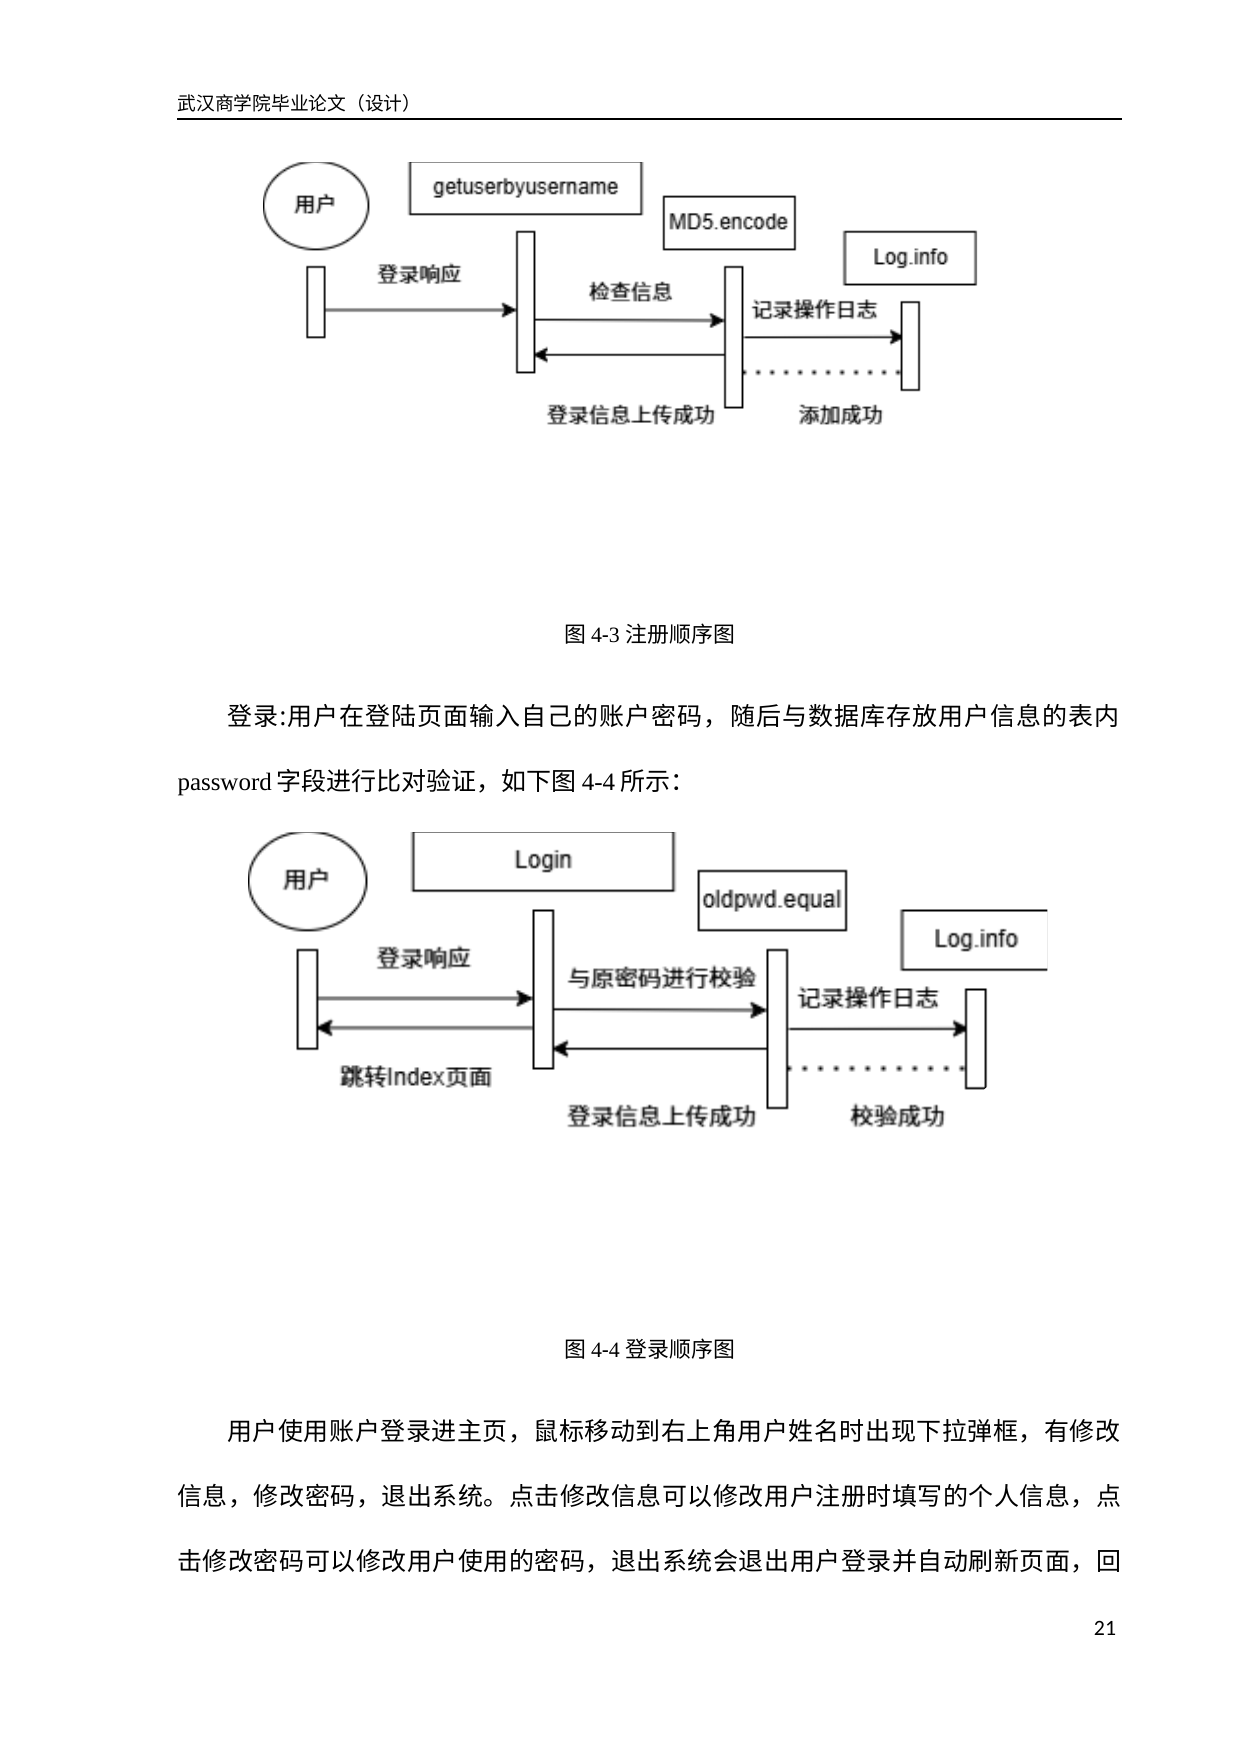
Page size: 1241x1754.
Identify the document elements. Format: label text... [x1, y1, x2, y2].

picture [248, 832, 1048, 1131]
text 图4-4 登录顺序图 [177, 1332, 1122, 1364]
text 图4-3 注册顺序图 [177, 617, 1122, 649]
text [177, 1397, 1122, 1592]
text 登录:用户在登陆页面输入自己的账户密码，随后与数据库存放用户信息的表内password字段进行比对验证，如下图4-4所示： [177, 682, 1122, 812]
picture [263, 162, 978, 444]
